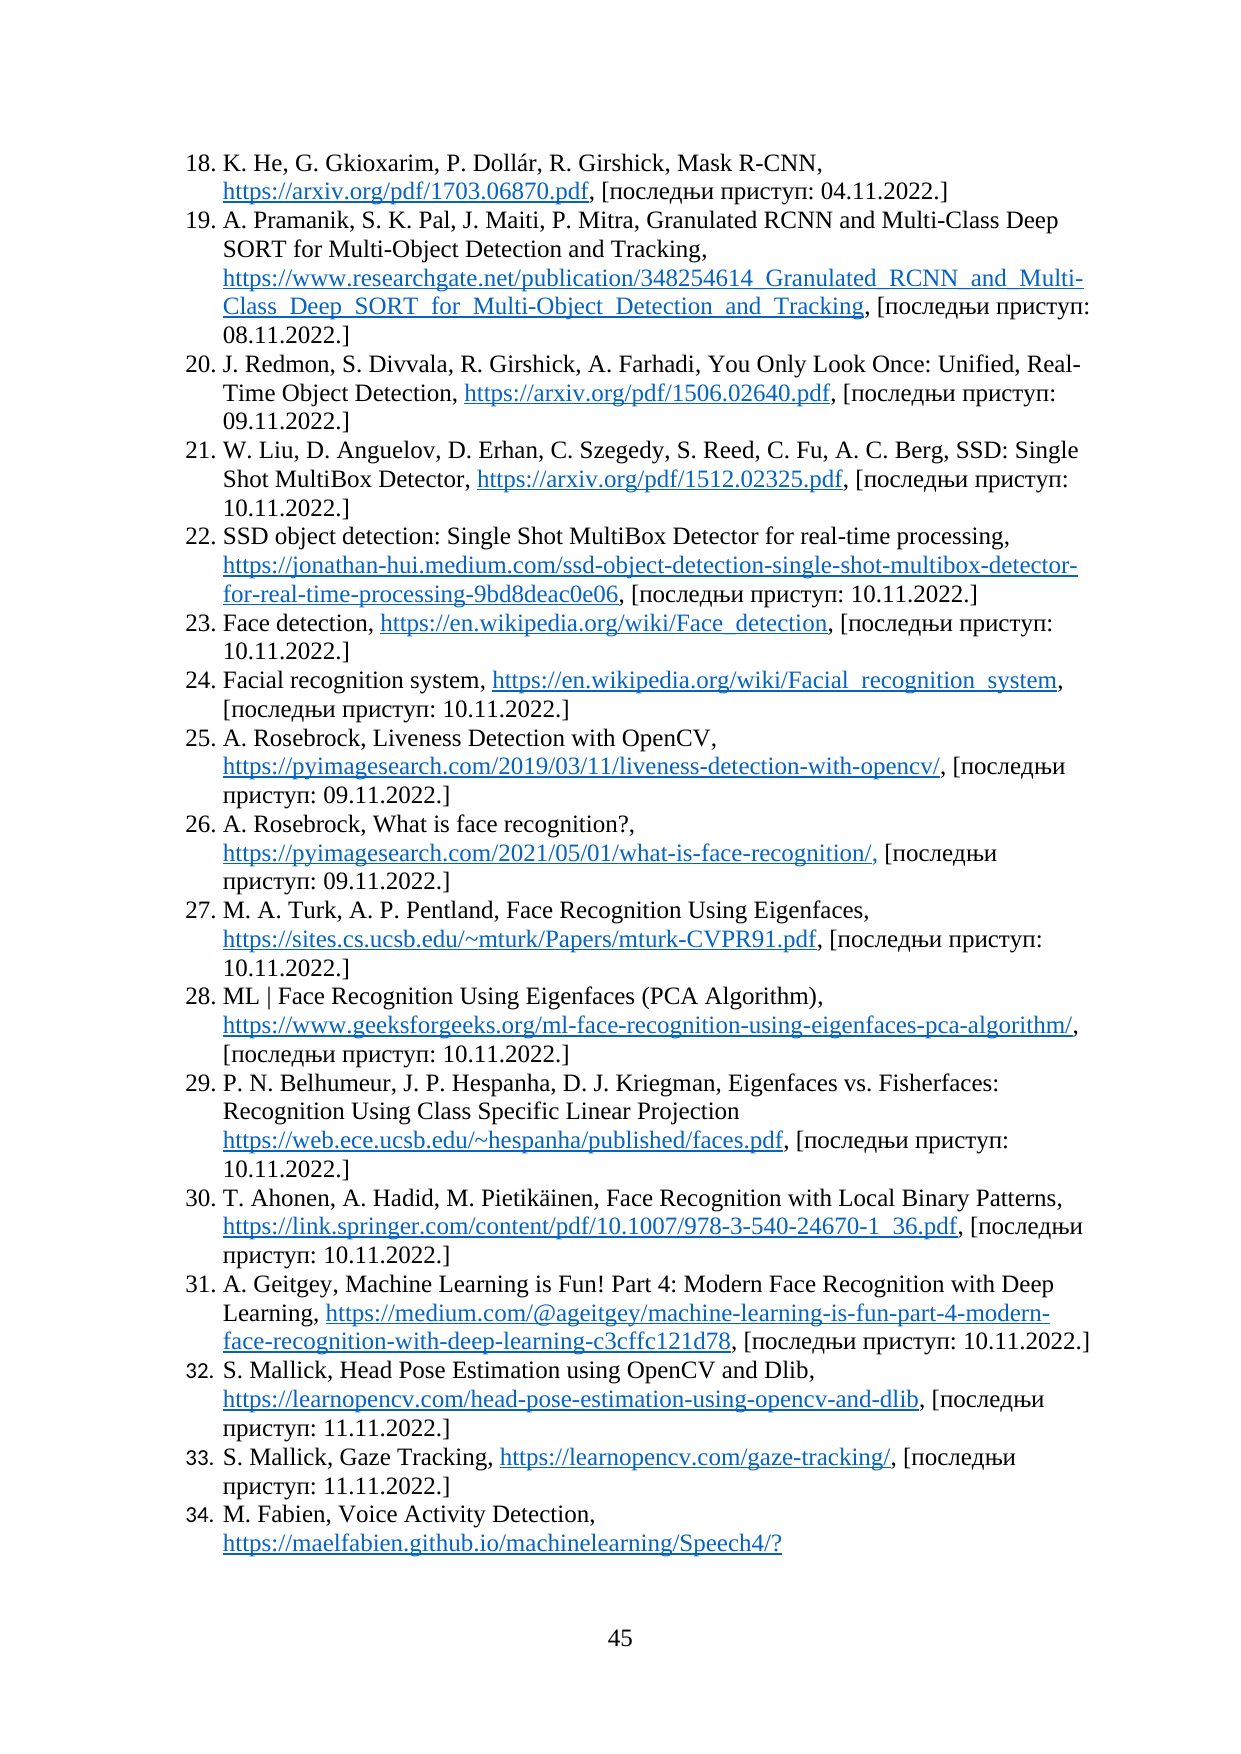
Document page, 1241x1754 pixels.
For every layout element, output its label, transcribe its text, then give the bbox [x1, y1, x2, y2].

list K. He, G. Gkioxarim, P. Dollár, R. Girshick, Mask R-CNN, https://arxiv.org/pdf/1703.06870.pdf, [последњи приступ: 04.11.2022.] [185, 148, 1093, 205]
list M. A. Turk, A. P. Pentland, Face Recognition Using Eigenfaces, https://sites.cs.ucsb.edu/~mturk/Papers/mturk-CVPR91.pdf, [последњи приступ: 10.11.2022.] [185, 895, 1093, 981]
list T. Ahonen, A. Hadid, M. Pietikäinen, Face Recognition with Local Binary Patterns, https://link.springer.com/content/pdf/10.1007/978-3-540-24670-1_36.pdf, [последњи приступ: 10.11.2022.] [185, 1183, 1093, 1269]
list W. Liu, D. Anguelov, D. Erhan, C. Szegedy, S. Reed, C. Fu, A. C. Berg, SSD: Single Shot MultiBox Detector, https://arxiv.org/pdf/1512.02325.pdf, [последњи приступ: 10.11.2022.] [185, 435, 1093, 521]
list A. Geitgey, Machine Learning is Fun! Part 4: Modern Face Recognition with Deep Learning, https://medium.com/@ageitgey/machine-learning-is-fun-part-4-modern-face-recognition-with-deep-learning-c3cffc121d78, [последњи приступ: 10.11.2022.] [185, 1269, 1093, 1355]
list ML | Face Recognition Using Eigenfaces (PCA Algorithm), https://www.geeksforgeeks.org/ml-face-recognition-using-eigenfaces-pca-algorithm/, [последњи приступ: 10.11.2022.] [185, 981, 1093, 1068]
list Facial recognition system, https://en.wikipedia.org/wiki/Facial_recognition_system, [последњи приступ: 10.11.2022.] [185, 665, 1093, 723]
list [185, 1499, 1093, 1557]
list S. Mallick, Gaze Tracking, https://learnopencv.com/gaze-tracking/, [последњи приступ: 11.11.2022.] [185, 1442, 1093, 1499]
list S. Mallick, Head Pose Estimation using OpenCV and Dlib, https://learnopencv.com/head-pose-estimation-using-opencv-and-dlib, [последњи приступ: 11.11.2022.] [185, 1355, 1093, 1442]
list J. Redmon, S. Divvala, R. Girshick, A. Farhadi, You Only Look Once: Unified, Real-Time Object Detection, https://arxiv.org/pdf/1506.02640.pdf, [последњи приступ: 09.11.2022.] [185, 349, 1093, 435]
list A. Rosebrock, What is face recognition?, https://pyimagesearch.com/2021/05/01/what-is-face-recognition/, [последњи приступ: 09.11.2022.] [185, 809, 1093, 895]
list A. Rosebrock, Liveness Detection with OpenCV, https://pyimagesearch.com/2019/03/11/liveness-detection-with-opencv/, [последњи приступ: 09.11.2022.] [185, 723, 1093, 809]
list SSD object detection: Single Shot MultiBox Detector for real-time processing, https://jonathan-hui.medium.com/ssd-object-detection-single-shot-multibox-detector-for-real-time-processing-9bd8deac0e06, [последњи приступ: 10.11.2022.] [185, 521, 1093, 608]
list A. Pramanik, S. K. Pal, J. Maiti, P. Mitra, Granulated RCNN and Multi-Class Deep SORT for Multi-Object Detection and Tracking, https://www.researchgate.net/publication/348254614_Granulated_RCNN_and_Multi-Class_Deep_SORT_for_Multi-Object_Detection_and_Tracking, [последњи приступ: 08.11.2022.] [185, 205, 1093, 349]
list P. N. Belhumeur, J. P. Hespanha, D. J. Kriegman, Eigenfaces vs. Fisherfaces: Recognition Using Class Specific Linear Projection https://web.ece.ucsb.edu/~hespanha/published/faces.pdf, [последњи приступ: 10.11.2022.] [185, 1068, 1093, 1183]
list Face detection, https://en.wikipedia.org/wiki/Face_detection, [последњи приступ: 10.11.2022.] [185, 608, 1093, 665]
